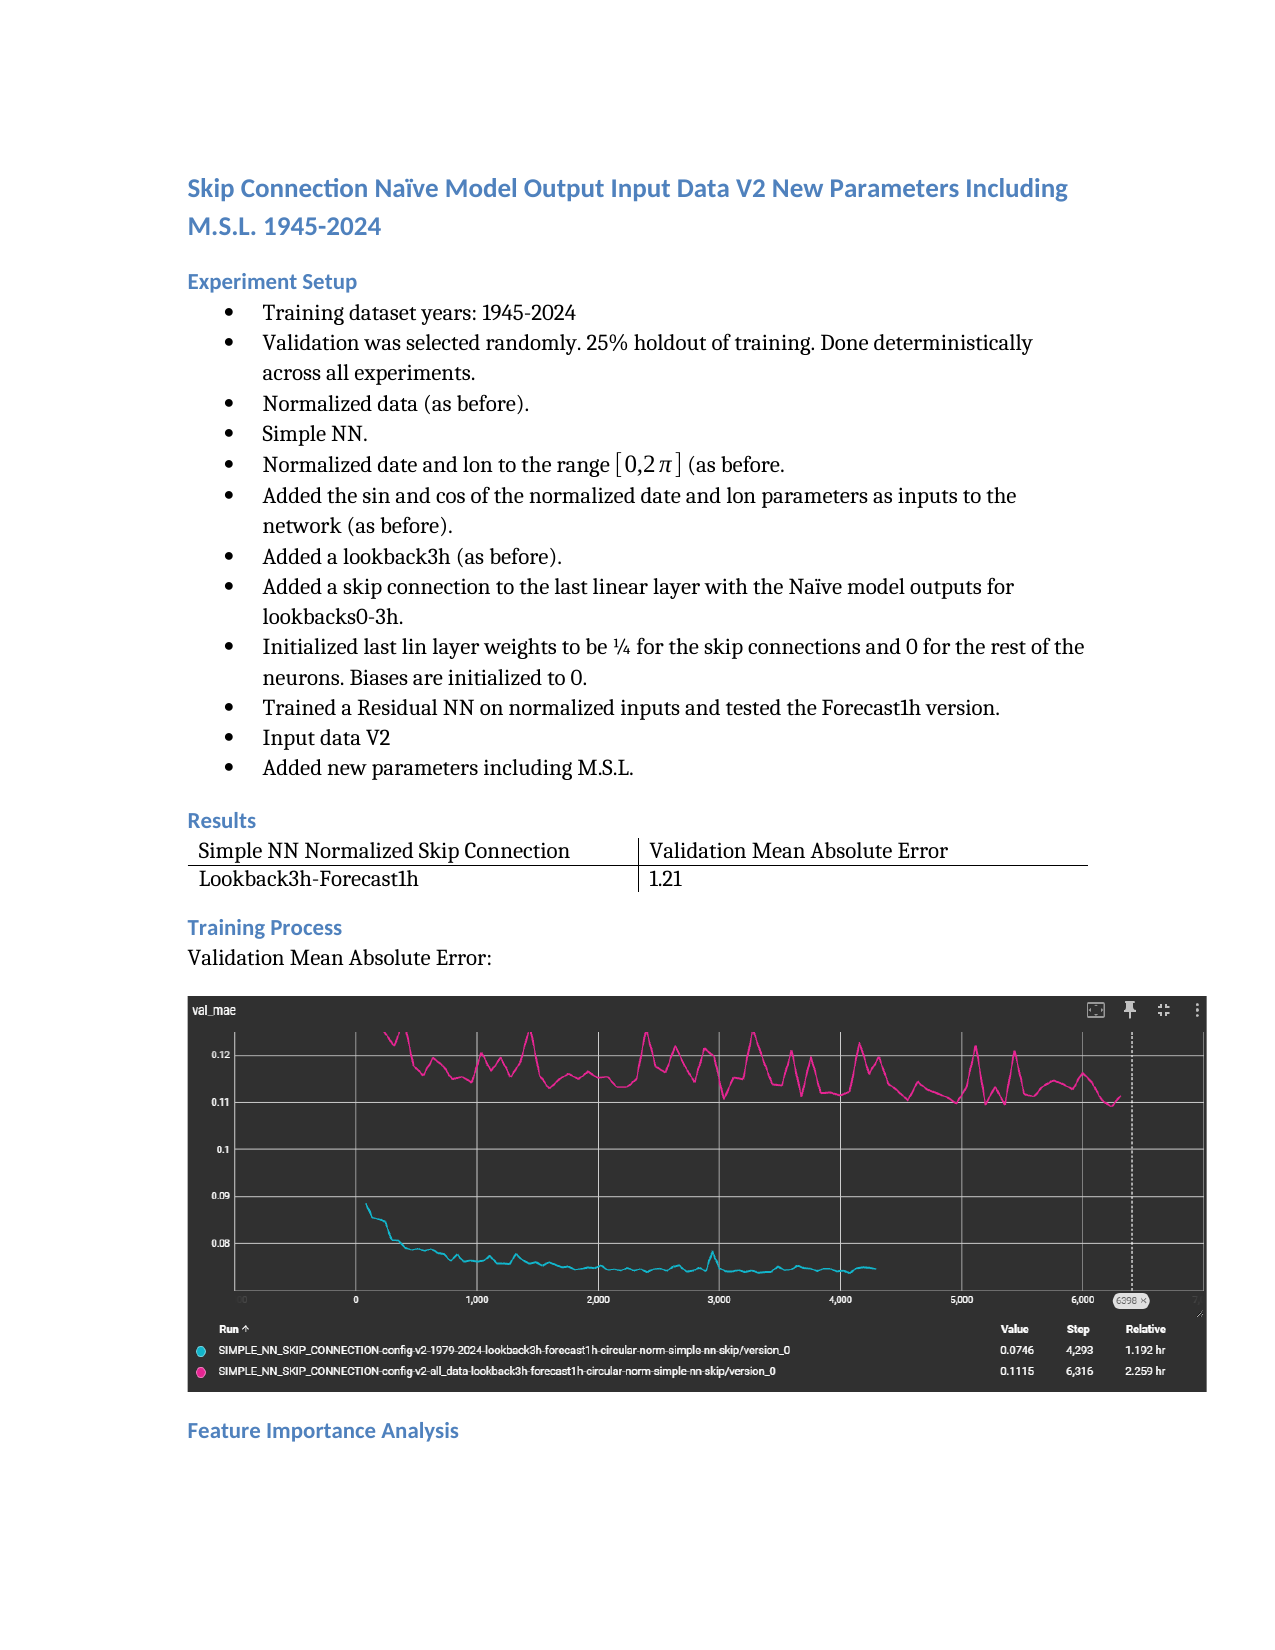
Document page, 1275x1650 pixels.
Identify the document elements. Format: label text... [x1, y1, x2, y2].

list Input data V2 [225, 725, 1087, 751]
picture [187, 996, 1207, 1392]
table_header Simple NN Normalized Skip Connection [188, 838, 638, 864]
list Added a lookback3h (as before). [225, 543, 1087, 570]
list Training dataset years: 1945-2024 [225, 300, 1087, 326]
list Trained a Residual NN on normalized inputs and tested the Forecast1h version. [225, 694, 1087, 721]
list Added new parameters including M.S.L. [225, 755, 1087, 781]
subtitle Experiment Setup [187, 267, 1087, 296]
subtitle Training Process [187, 913, 1087, 941]
list Normalized data (as before). [225, 390, 1087, 417]
list Simple NN. [225, 421, 1087, 447]
list Validation was selected randomly. 25% holdout of training. Done deterministically across all experiments. [225, 330, 1087, 386]
table_cell Lookback3h-Forecast1h [188, 866, 638, 892]
list Initialized last lin layer weights to be ¼ for the skip connections and 0 for the rest of the neurons. Biases are initialized to 0. [225, 634, 1087, 691]
table_cell 1.21 [639, 866, 1087, 892]
list Added a skip connection to the last linear layer with the Naïve model outputs for lookbacks0-3h. [225, 574, 1087, 630]
list Normalized date and lon to the range (as before. [225, 451, 1087, 479]
text Validation Mean Absolute Error: [187, 945, 1087, 971]
subtitle Results [187, 806, 1087, 834]
table_header Validation Mean Absolute Error [639, 838, 1087, 864]
subtitle Feature Importance Analysis [187, 1416, 1087, 1444]
list Added the sin and cos of the normalized date and lon parameters as inputs to the network (as before). [225, 483, 1087, 539]
subtitle Skip Connection Naïve Model Output Input Data V2 New Parameters Including M.S.L. 1945-2024 [187, 171, 1087, 242]
